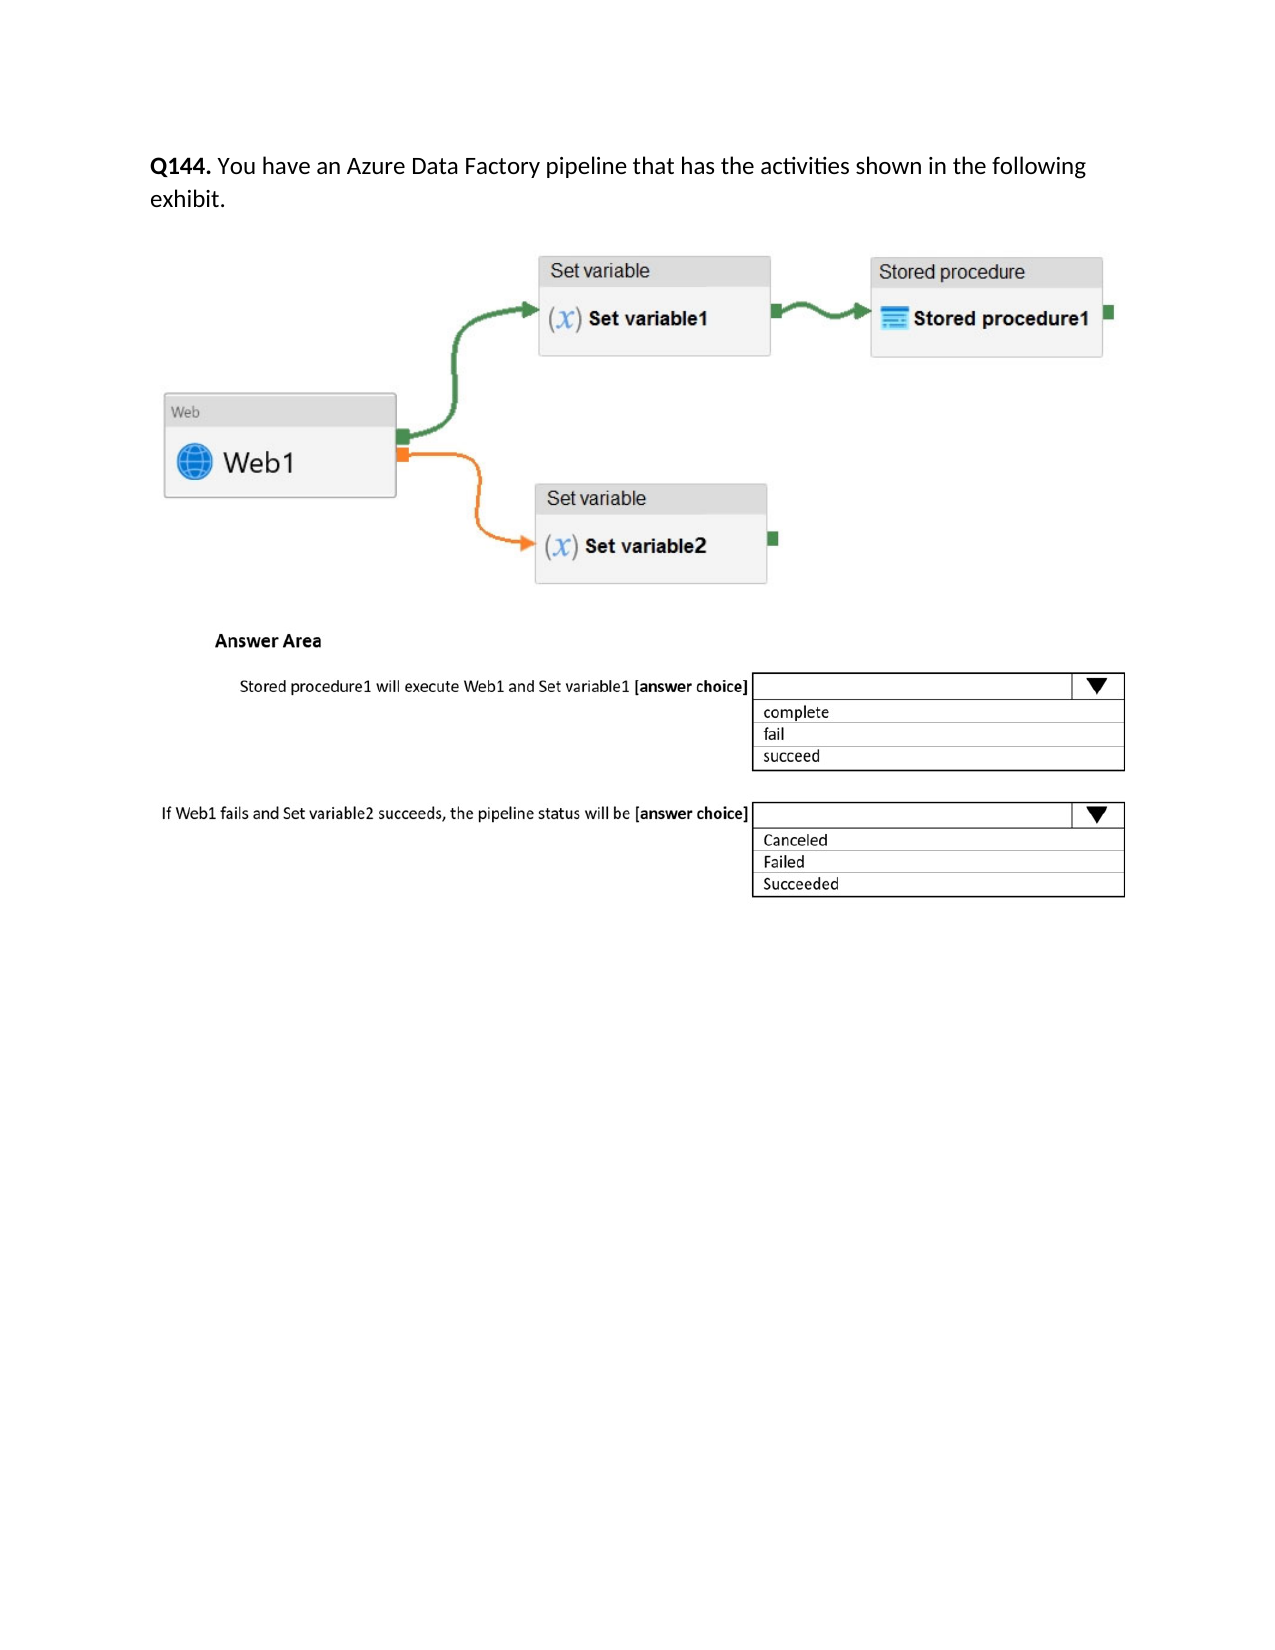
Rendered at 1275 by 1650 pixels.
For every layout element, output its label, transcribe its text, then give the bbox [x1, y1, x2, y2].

picture [150, 232, 1125, 601]
text Q144. You have an Azure Data Factory pipeline that has the activities shown in the following exhibit. [150, 150, 1125, 213]
picture [150, 619, 1125, 906]
